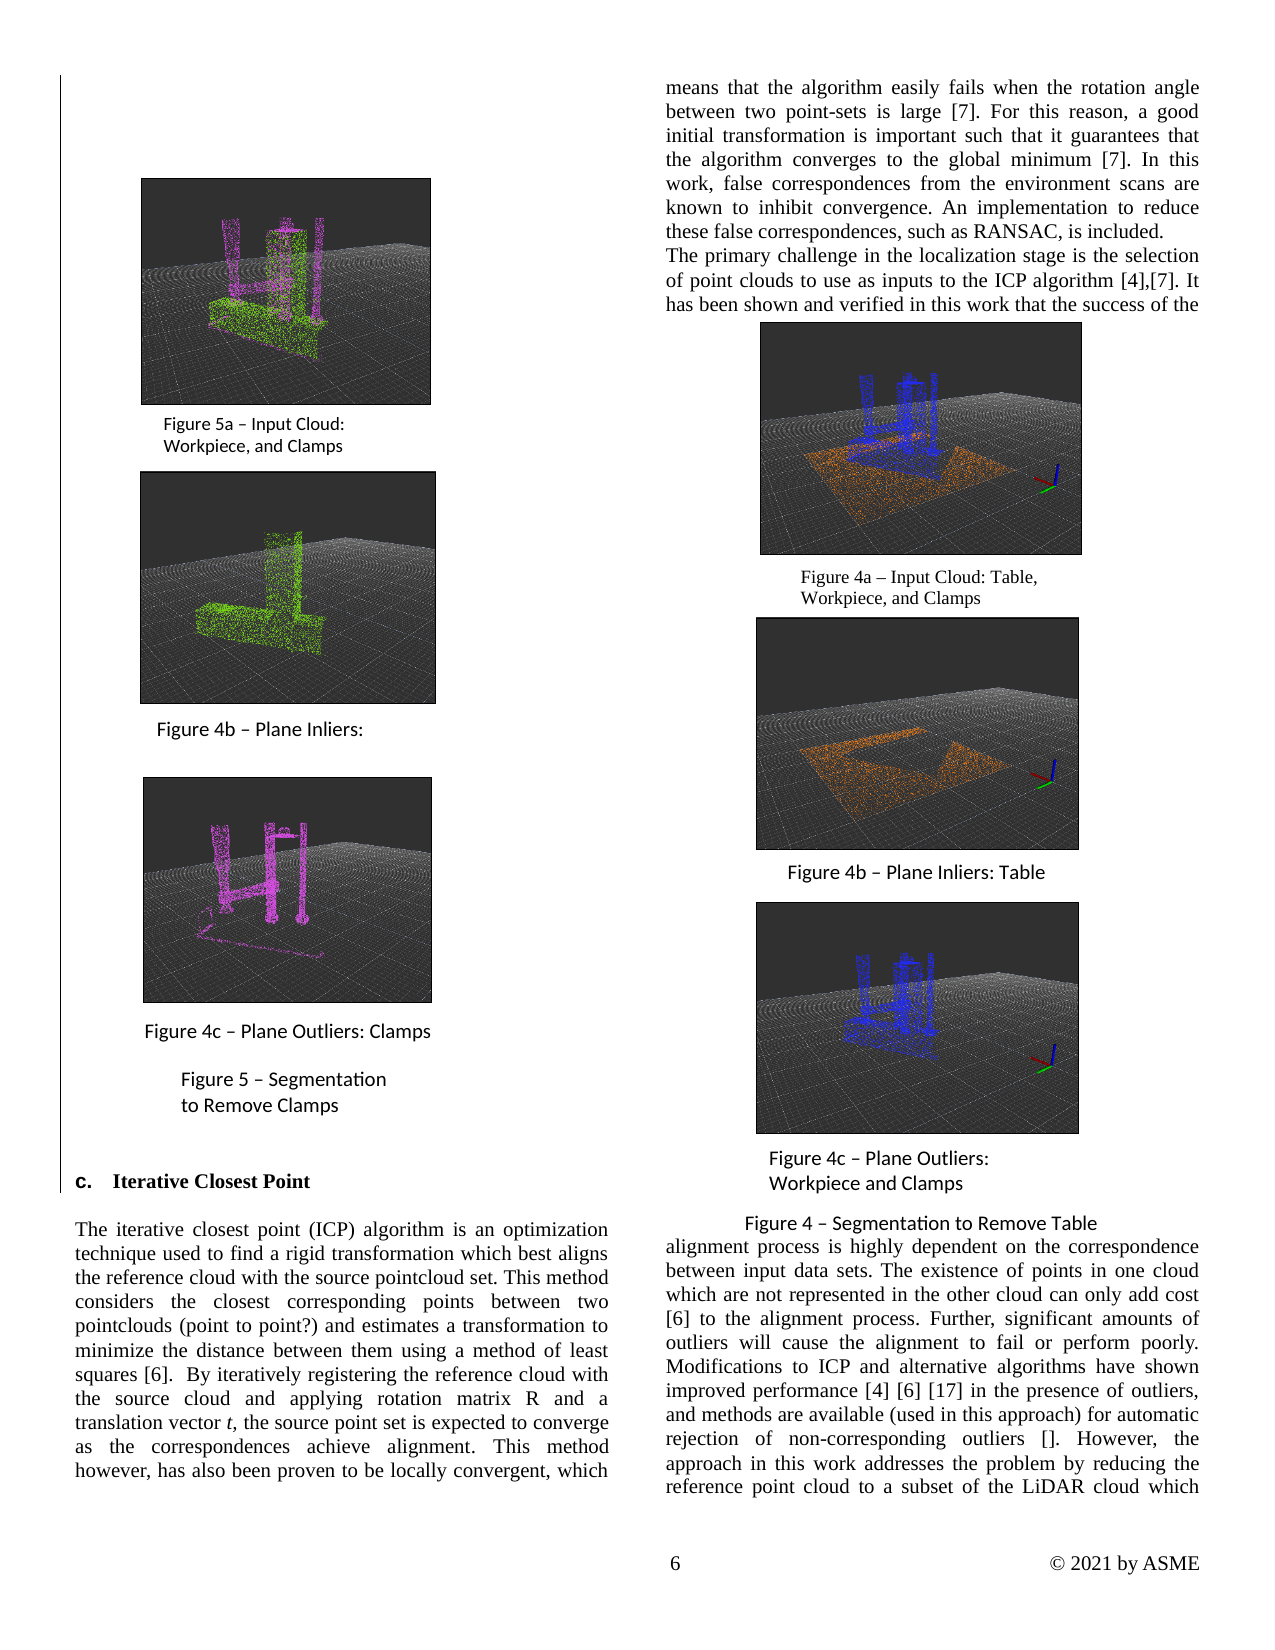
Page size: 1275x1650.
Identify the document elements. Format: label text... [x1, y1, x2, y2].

list Iterative Closest Point [75, 1169, 609, 1193]
text The iterative closest point (ICP) algorithm is an optimization technique used to find a rigid transformation which best aligns the reference cloud with the source pointcloud set. This method considers the closest corresponding points between two pointclouds (point to point?) and estimates a transformation to minimize the distance between them using a method of least squares [6]. By iteratively registering the reference cloud with the source cloud and applying rotation matrix R and a translation vector t, the source point set is expected to converge as the correspondences achieve alignment. This method however, has also been proven to be locally convergent, which means that the algorithm easily fails when the rotation angle between two point-sets is large [7]. For this reason, a good initial transformation is important such that it guarantees that the algorithm converges to the global minimum [7]. In this work, false correspondences from the environment scans are known to inhibit convergence. An implementation to reduce these false correspondences, such as RANSAC, is included. [666, 75, 1200, 243]
picture [141, 473, 435, 703]
picture [144, 778, 431, 1002]
text The iterative closest point (ICP) algorithm is an optimization technique used to find a rigid transformation which best aligns the reference cloud with the source pointcloud set. This method considers the closest corresponding points between two pointclouds (point to point?) and estimates a transformation to minimize the distance between them using a method of least squares [6]. By iteratively registering the reference cloud with the source cloud and applying rotation matrix R and a translation vector t, the source point set is expected to converge as the correspondences achieve alignment. This method however, has also been proven to be locally convergent, which means that the algorithm easily fails when the rotation angle between two point-sets is large [7]. For this reason, a good initial transformation is important such that it guarantees that the algorithm converges to the global minimum [7]. In this work, false correspondences from the environment scans are known to inhibit convergence. An implementation to reduce these false correspondences, such as RANSAC, is included. [75, 1217, 609, 1482]
picture [142, 179, 430, 404]
